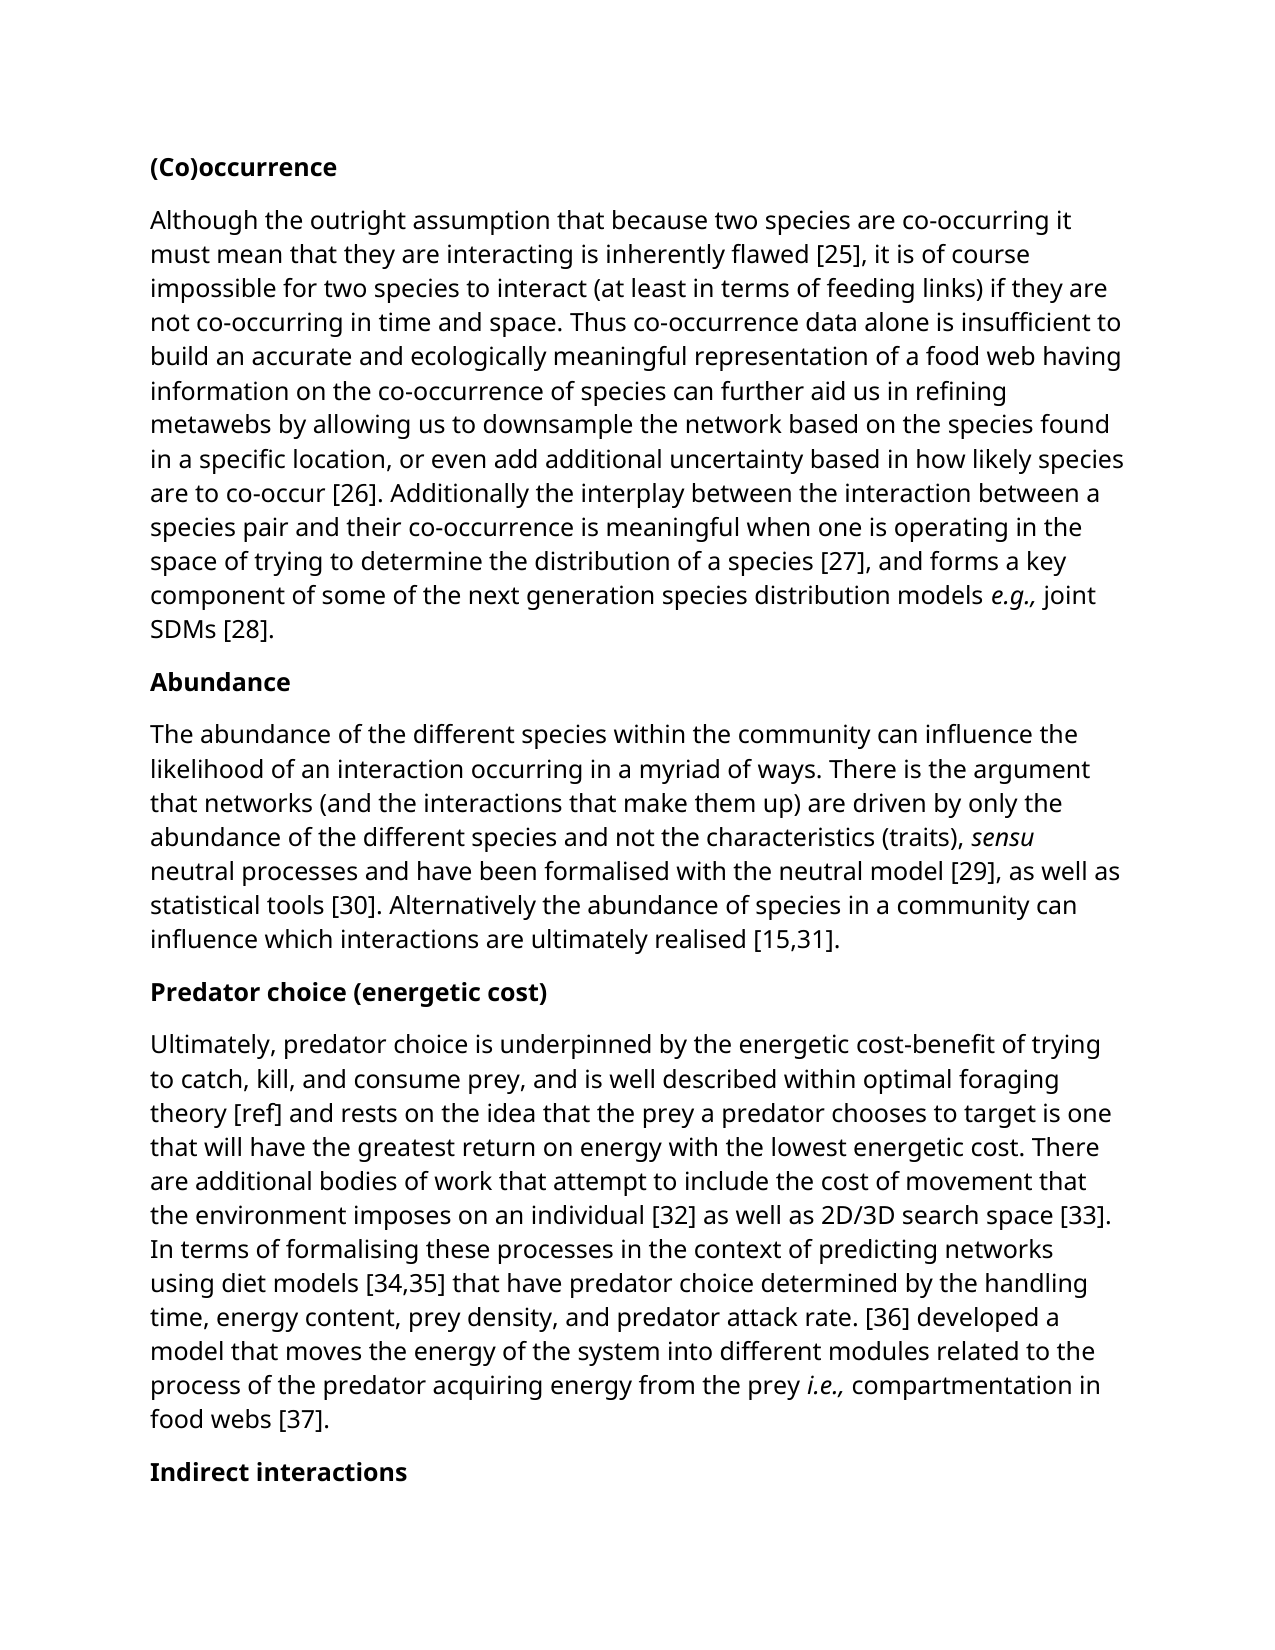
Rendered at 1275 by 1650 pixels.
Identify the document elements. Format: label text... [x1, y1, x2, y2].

text Although the outright assumption that because two species are co-occurring it must mean that they are interacting is inherently flawed [25], it is of course impossible for two species to interact (at least in terms of feeding links) if they are not co-occurring in time and space. Thus co-occurrence data alone is insufficient to build an accurate and ecologically meaningful representation of a food web having information on the co-occurrence of species can further aid us in refining metawebs by allowing us to downsample the network based on the species found in a specific location, or even add additional uncertainty based in how likely species are to co-occur [26]. Additionally the interplay between the interaction between a species pair and their co-occurrence is meaningful when one is operating in the space of trying to determine the distribution of a species [27], and forms a key component of some of the next generation species distribution models e.g., joint SDMs [28]. [150, 203, 1125, 646]
text Abundance [150, 664, 1125, 698]
text (Co)occurrence [150, 150, 1125, 184]
text Predator choice (energetic cost) [150, 974, 1125, 1008]
text The abundance of the different species within the community can influence the likelihood of an interaction occurring in a myriad of ways. There is the argument that networks (and the interactions that make them up) are driven by only the abundance of the different species and not the characteristics (traits), sensu neutral processes and have been formalised with the neutral model [29], as well as statistical tools [30]. Alternatively the abundance of species in a community can influence which interactions are ultimately realised [15,31]. [150, 717, 1125, 956]
text Ultimately, predator choice is underpinned by the energetic cost-benefit of trying to catch, kill, and consume prey, and is well described within optimal foraging theory [ref] and rests on the idea that the prey a predator chooses to target is one that will have the greatest return on energy with the lowest energetic cost. There are additional bodies of work that attempt to include the cost of movement that the environment imposes on an individual [32] as well as 2D/3D search space [33]. In terms of formalising these processes in the context of predicting networks using diet models [34,35] that have predator choice determined by the handling time, energy content, prey density, and predator attack rate. [36] developed a model that moves the energy of the system into different modules related to the process of the predator acquiring energy from the prey i.e., compartmentation in food webs [37]. [150, 1027, 1125, 1436]
text Indirect interactions [150, 1455, 1125, 1489]
